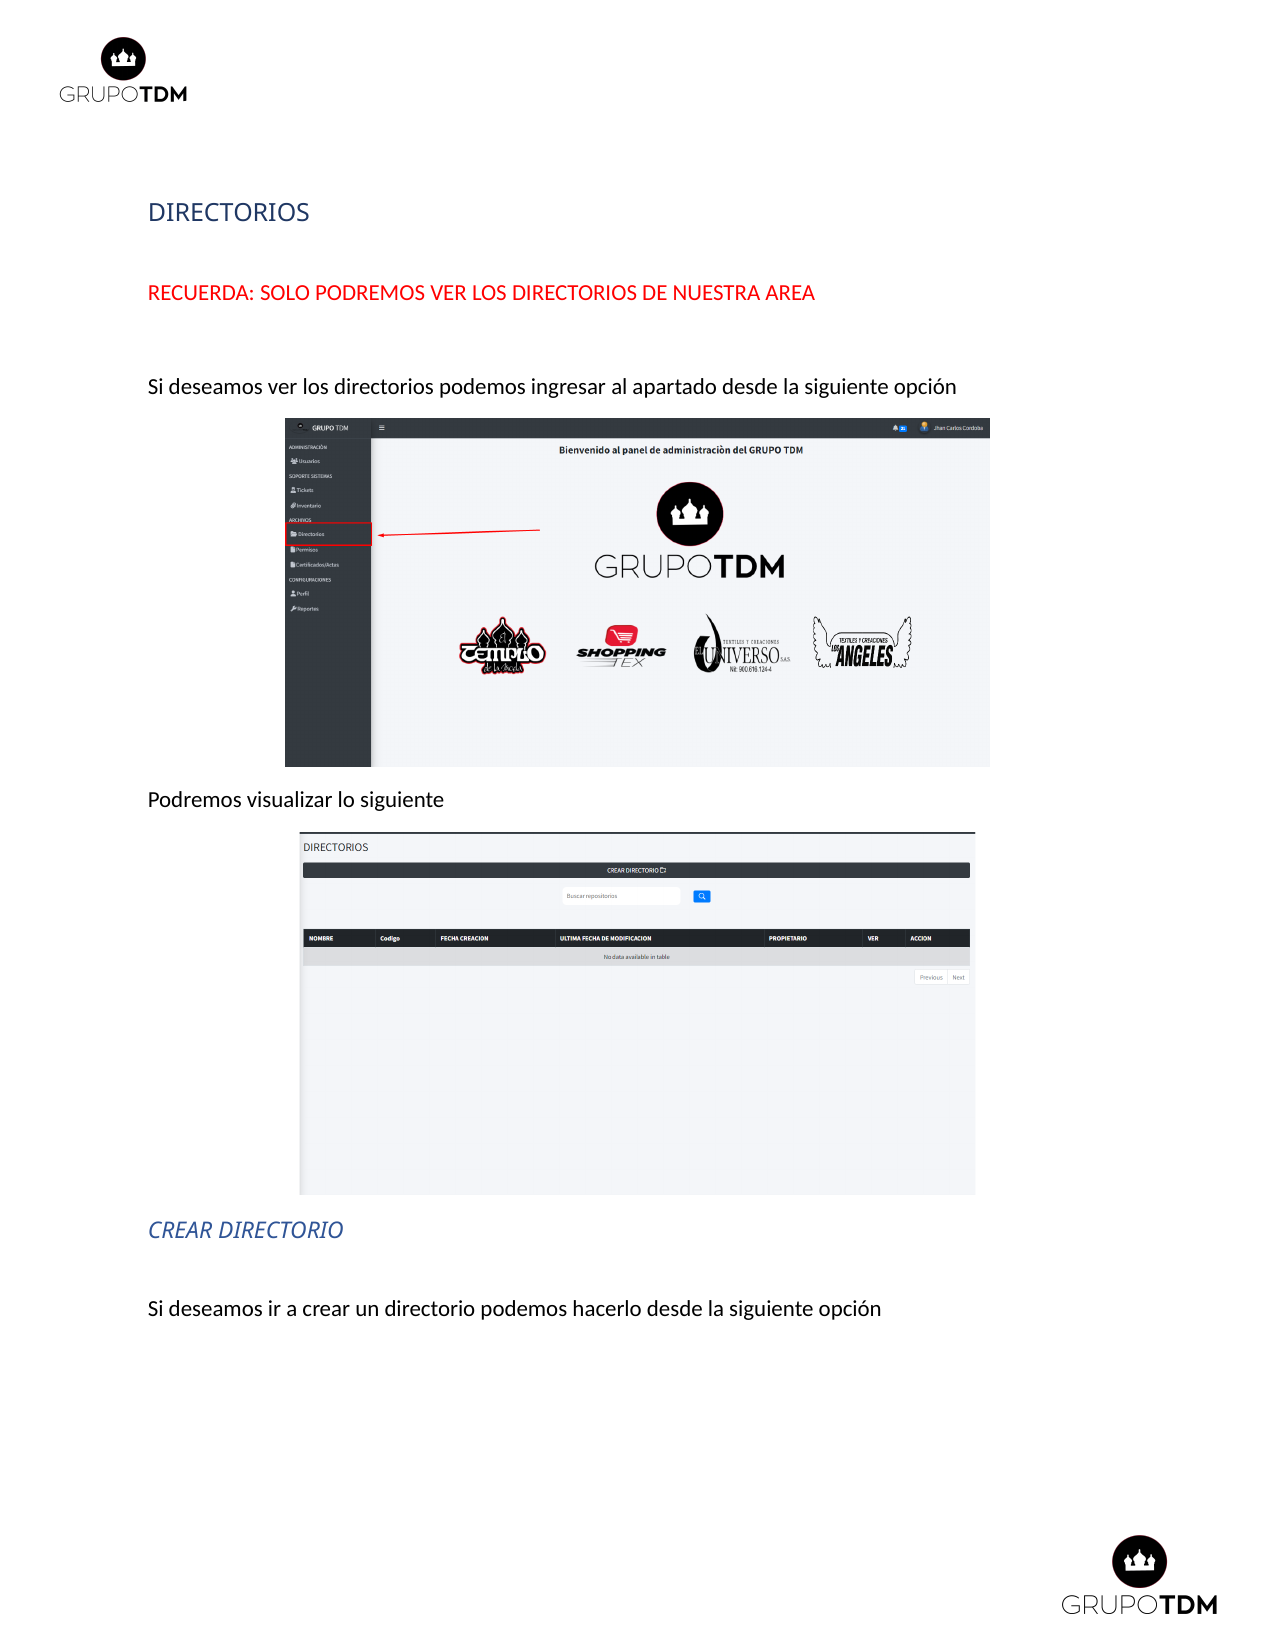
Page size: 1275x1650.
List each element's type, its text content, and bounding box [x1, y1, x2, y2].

text Si deseamos ver los directorios podemos ingresar al apartado desde la siguiente opción [148, 372, 1127, 400]
text Si deseamos ir a crear un directorio podemos hacerlo desde la siguiente opción [148, 1294, 1127, 1322]
text Podremos visualizar lo siguiente [148, 786, 1127, 814]
picture [285, 418, 990, 767]
picture [51, 29, 196, 108]
subtitle CREAR DIRECTORIO [148, 1214, 1127, 1245]
picture [299, 832, 976, 1195]
subtitle DIRECTORIOS [148, 194, 1127, 229]
text RECUERDA: SOLO PODREMOS VER LOS DIRECTORIOS DE NUESTRA AREA [148, 278, 1127, 306]
picture [1054, 1527, 1227, 1622]
